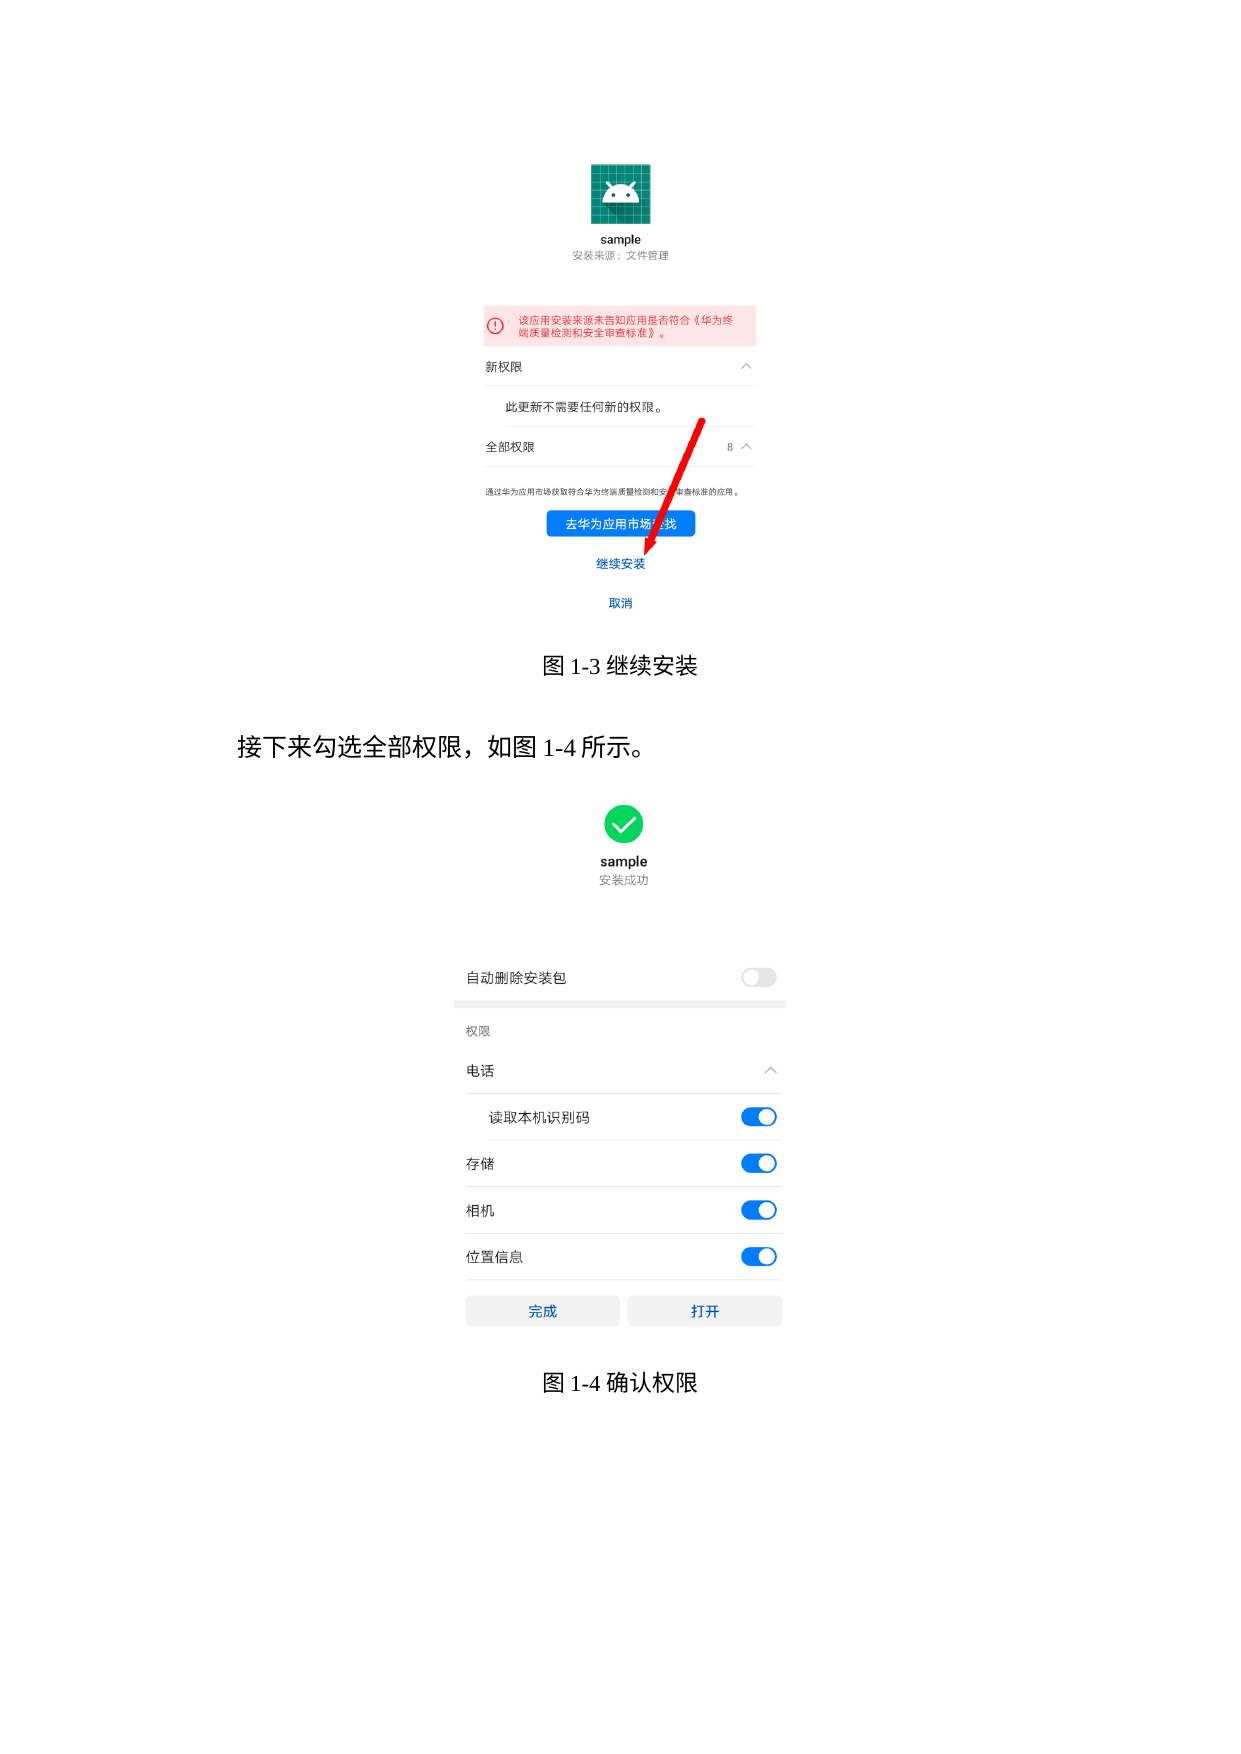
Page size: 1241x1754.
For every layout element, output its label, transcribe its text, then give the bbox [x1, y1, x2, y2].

text 图1-4 确认权限 [187, 1349, 1053, 1414]
text 图1-3 继续安装 [187, 632, 1053, 697]
text 接下来勾选全部权限，如图1-4所示。 [187, 713, 1053, 778]
picture [483, 162, 757, 611]
picture [453, 796, 787, 1331]
